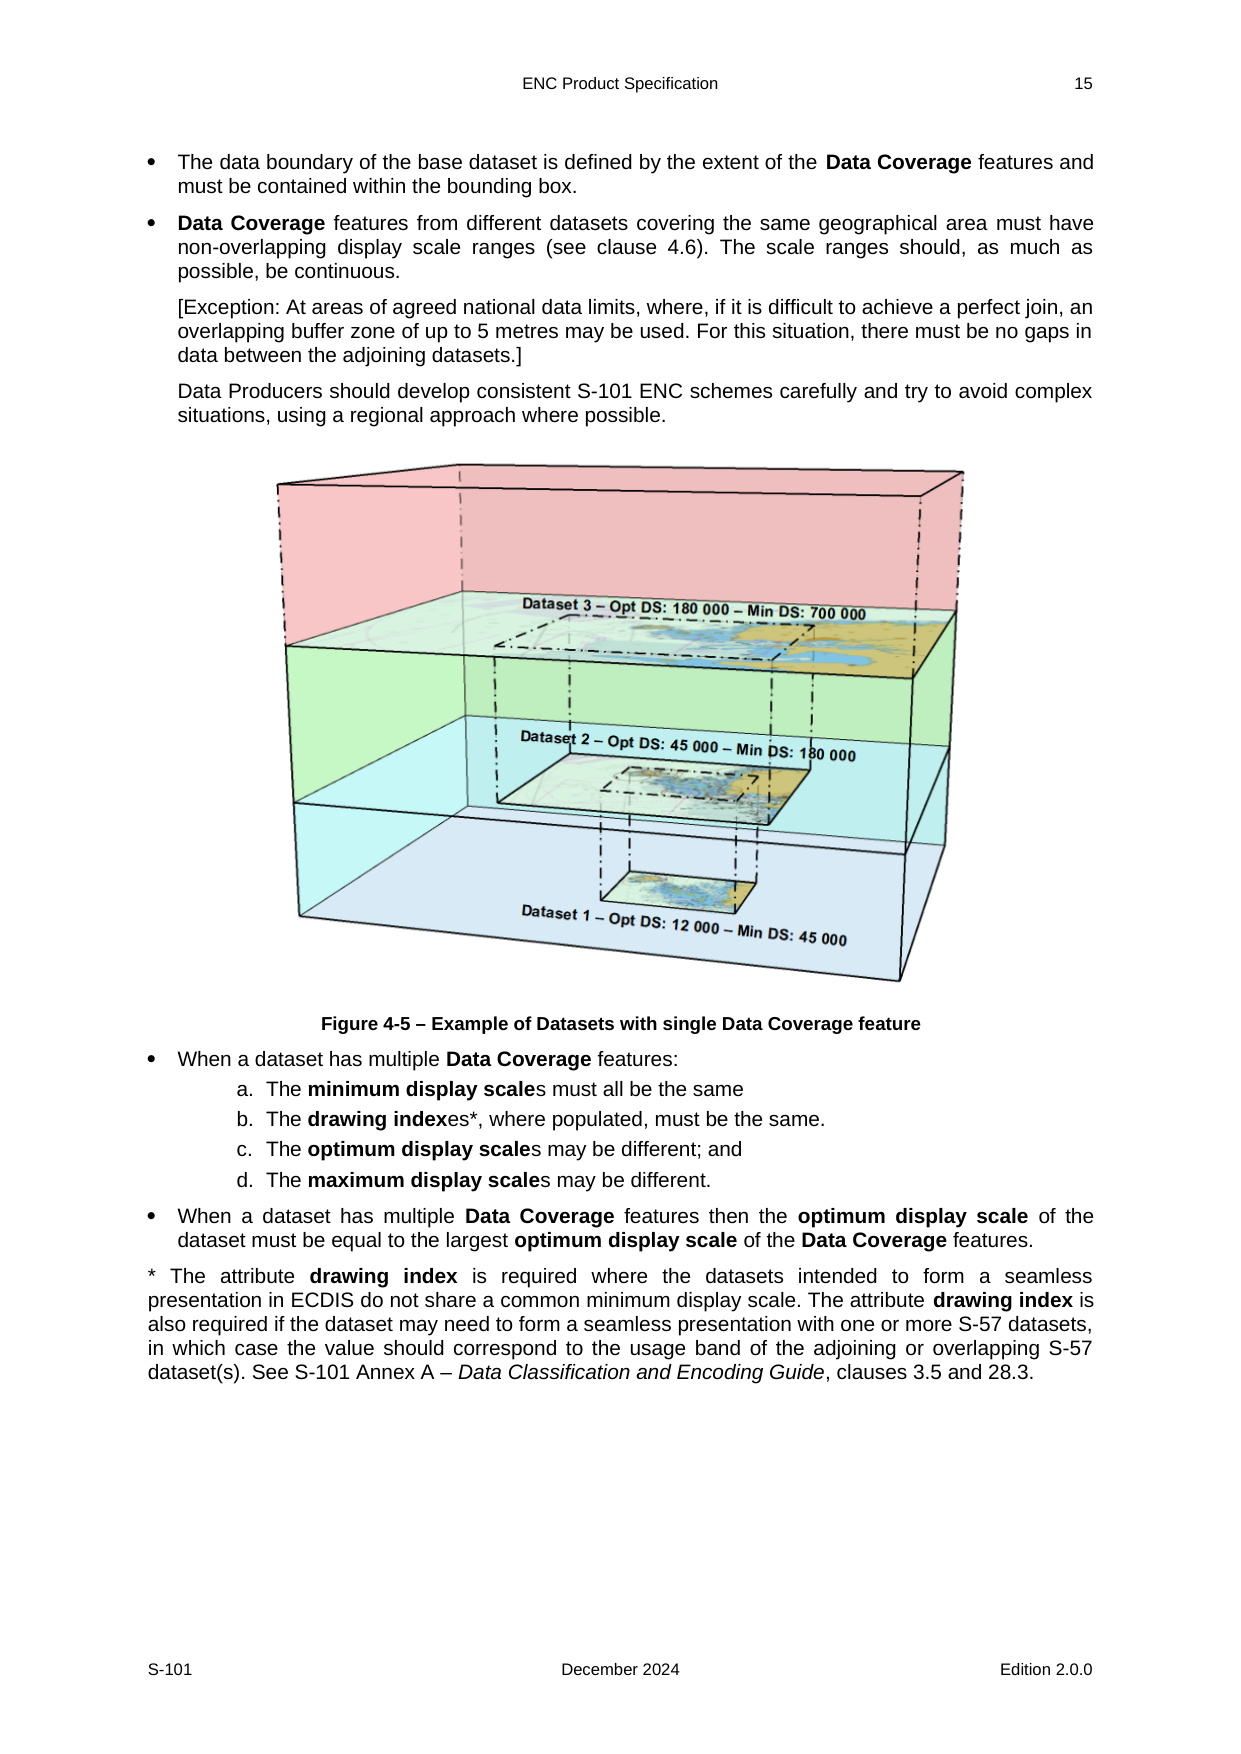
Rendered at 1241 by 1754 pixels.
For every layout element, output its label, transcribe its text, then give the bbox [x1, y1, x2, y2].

list Data Coverage features from different datasets covering the same geographical area must have non-overlapping display scale ranges (see clause 4.6). The scale ranges should, as much as possible, be continuous. [148, 211, 1094, 282]
text [Exception: At areas of agreed national data limits, where, if it is difficult to achieve a perfect join, an overlapping buffer zone of up to 5 metres may be used. For this situation, there must be no gaps in data between the adjoining datasets.] [177, 295, 1094, 367]
list The maximum display scales may be different. [236, 1167, 1094, 1191]
list When a dataset has multiple Data Coverage features: [148, 1046, 1094, 1071]
list The optimum display scales may be different; and [236, 1137, 1094, 1161]
text * The attribute drawing index is required where the datasets intended to form a seamless presentation in ECDIS do not share a common minimum display scale. The attribute drawing index is also required if the dataset may need to form a seamless presentation with one or more S-57 datasets, in which case the value should correspond to the usage band of the adjoining or overlapping S-57 dataset(s). See S-101 Annex A – Data Classification and Encoding Guide, clauses 3.5 and 28.3. [148, 1264, 1094, 1384]
list The minimum display scales must all be the same [236, 1077, 1094, 1101]
list When a dataset has multiple Data Coverage features then the optimum display scale of the dataset must be equal to the largest optimum display scale of the Data Coverage features. [148, 1204, 1094, 1252]
text Figure 4-5 – Example of Datasets with single Data Coverage feature [148, 1012, 1094, 1034]
picture [249, 439, 993, 1000]
list The drawing indexes*, where populated, must be the same. [236, 1107, 1094, 1131]
list The data boundary of the base dataset is defined by the extent of the Data Coverage features and must be contained within the bounding box. [148, 150, 1094, 198]
text Data Producers should develop consistent S-101 ENC schemes carefully and try to avoid complex situations, using a regional approach where possible. [177, 379, 1094, 427]
